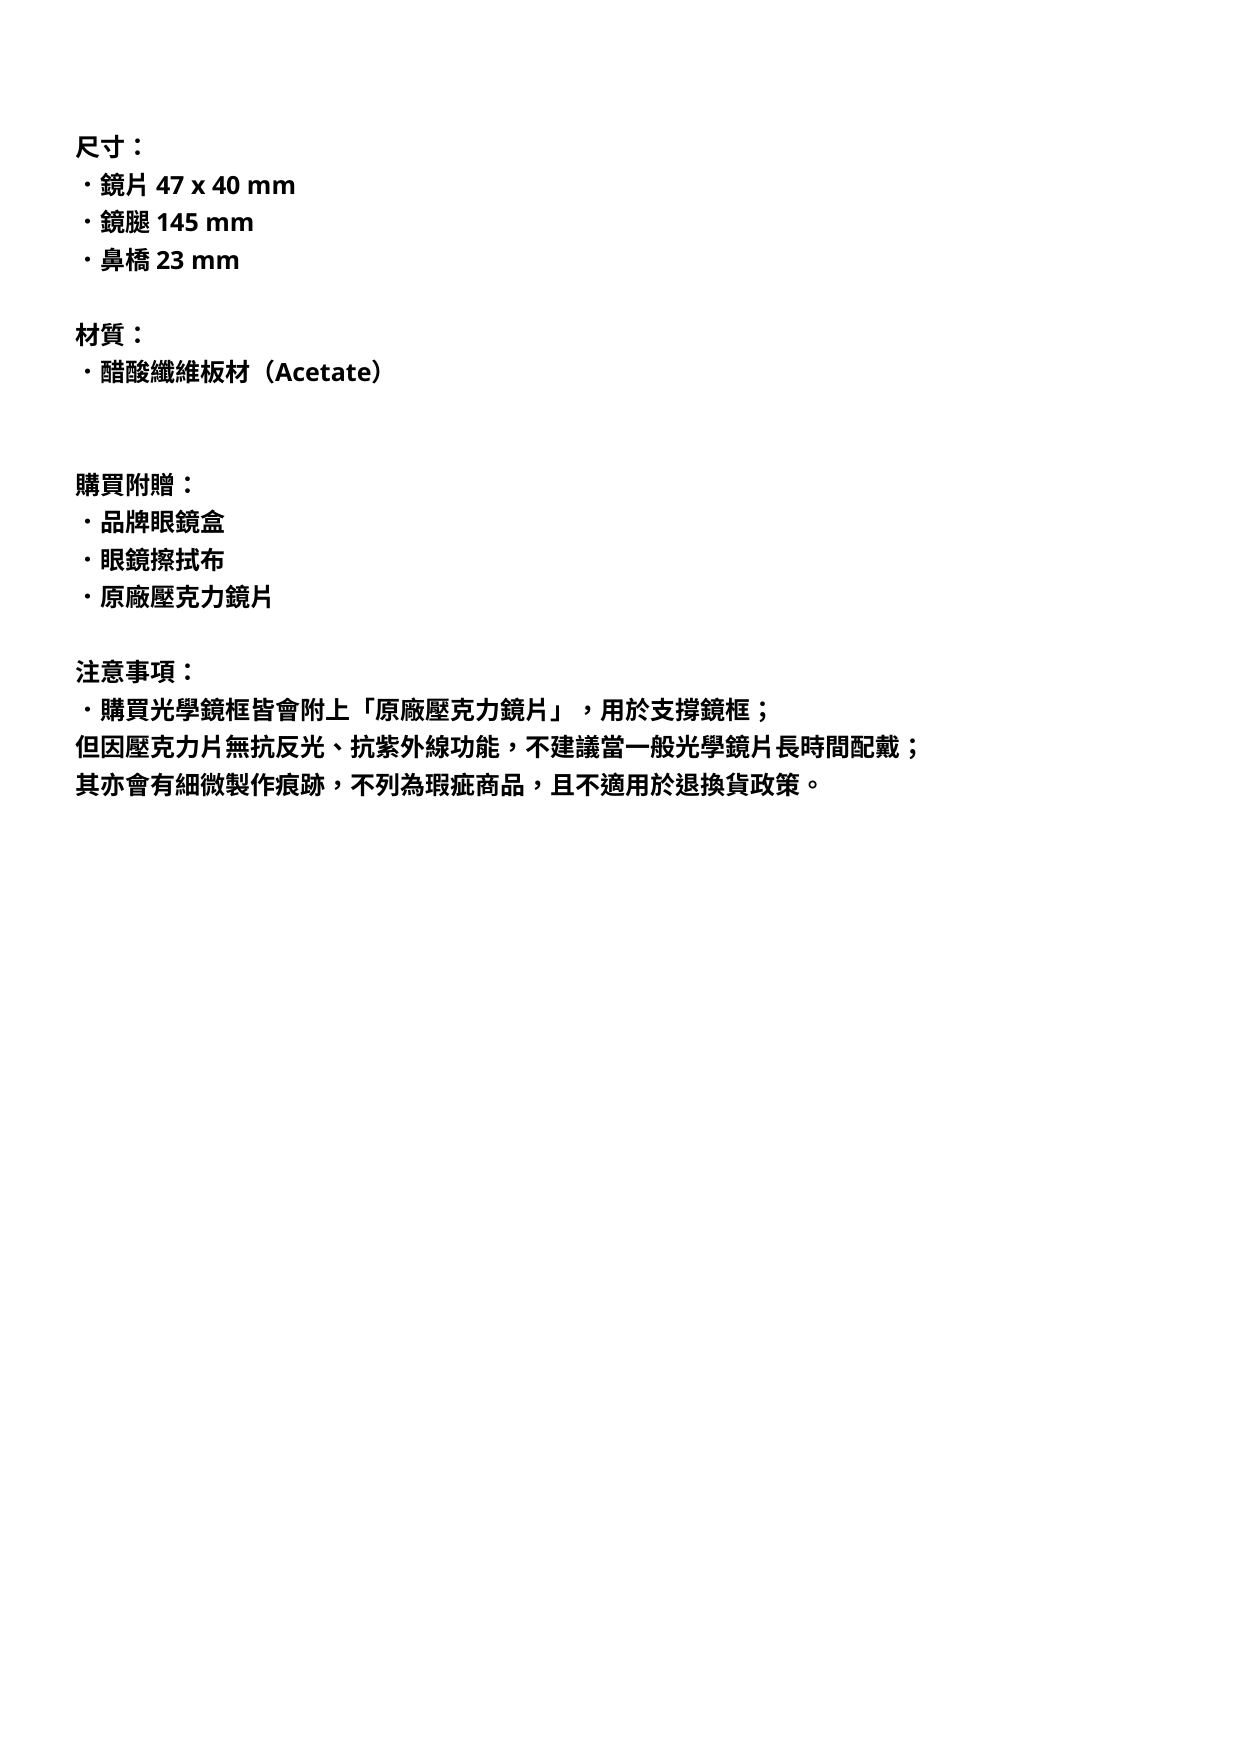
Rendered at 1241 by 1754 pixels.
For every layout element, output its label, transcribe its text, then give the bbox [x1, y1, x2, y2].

text ．鼻橋 23 mm [75, 239, 1165, 277]
text ．購買光學鏡框皆會附上「原廠壓克力鏡片」，用於支撐鏡框； [75, 689, 1165, 727]
text 材質： [75, 277, 1165, 352]
text ．眼鏡擦拭布 [75, 539, 1165, 577]
text ．鏡腿 145 mm [75, 202, 1165, 239]
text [75, 89, 1165, 164]
text ．鏡片 47 x 40 mm [75, 164, 1165, 202]
text ．原廠壓克力鏡片 [75, 577, 1165, 614]
text ．醋酸纖維板材（Acetate） [75, 352, 1165, 389]
text 但因壓克力片無抗反光、抗紫外線功能，不建議當一般光學鏡片長時間配戴； [75, 727, 1165, 764]
text 其亦會有細微製作痕跡，不列為瑕疵商品，且不適用於退換貨政策。 [75, 764, 1165, 802]
text 注意事項： [75, 652, 1165, 689]
text 購買附贈： [75, 464, 1165, 502]
text ．品牌眼鏡盒 [75, 502, 1165, 539]
